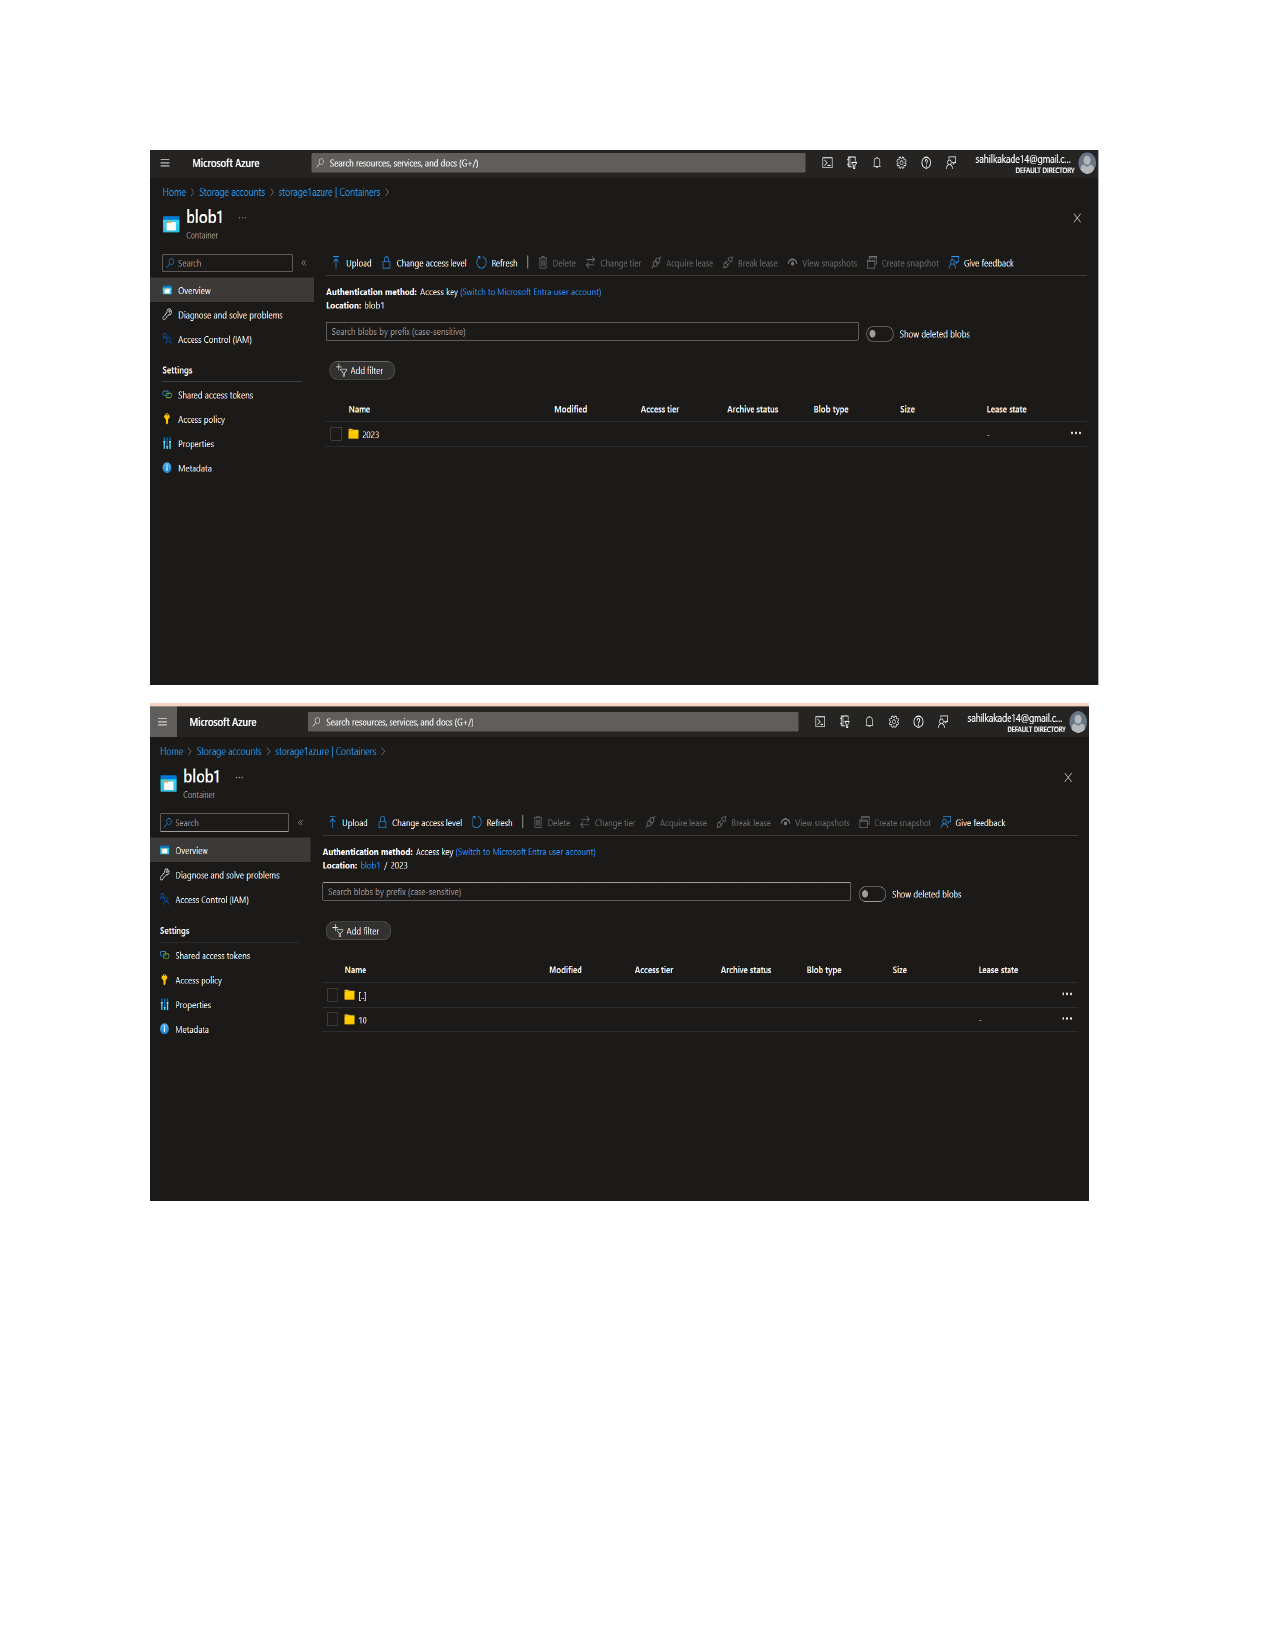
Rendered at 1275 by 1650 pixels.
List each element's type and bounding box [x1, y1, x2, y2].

picture [150, 703, 1089, 1201]
picture [150, 150, 1099, 685]
